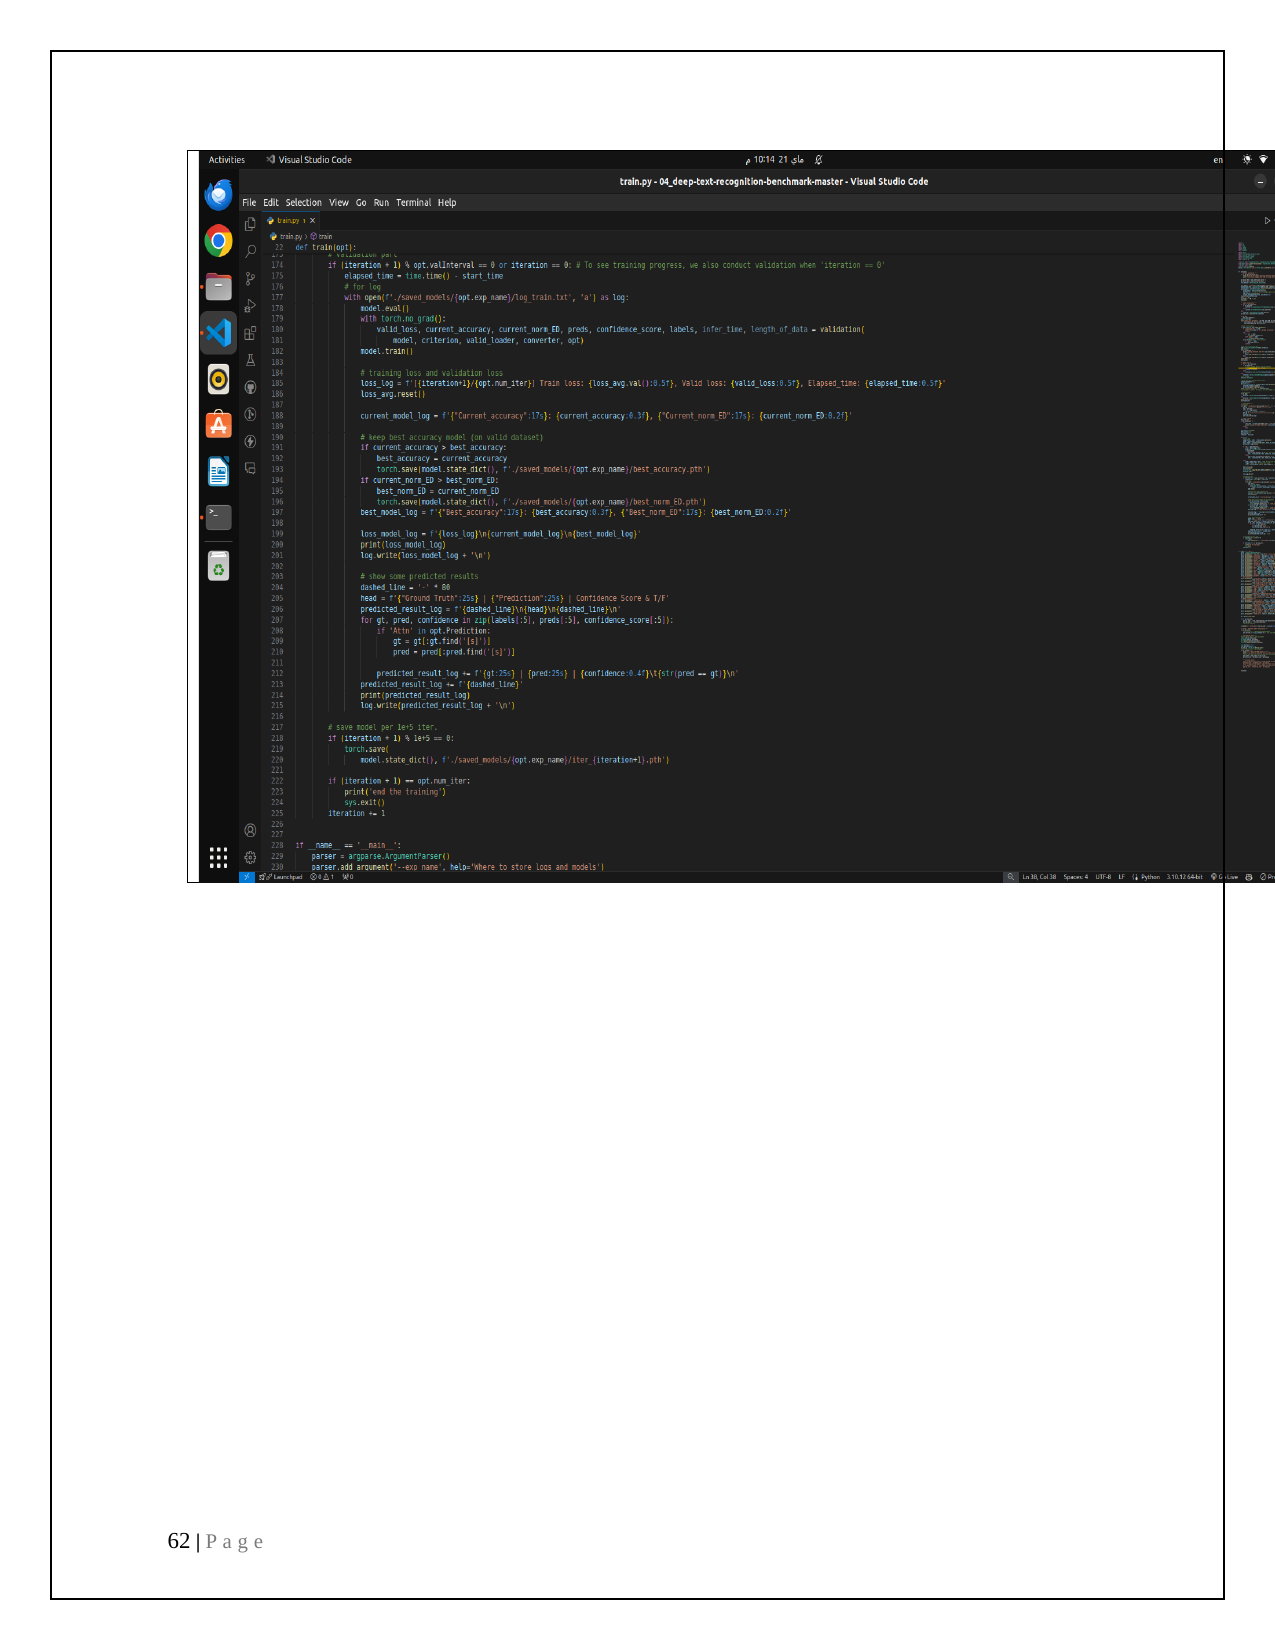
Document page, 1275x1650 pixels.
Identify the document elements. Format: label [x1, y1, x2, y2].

picture [198, 151, 1223, 883]
table_header [188, 151, 198, 882]
picture [1225, 151, 1275, 883]
